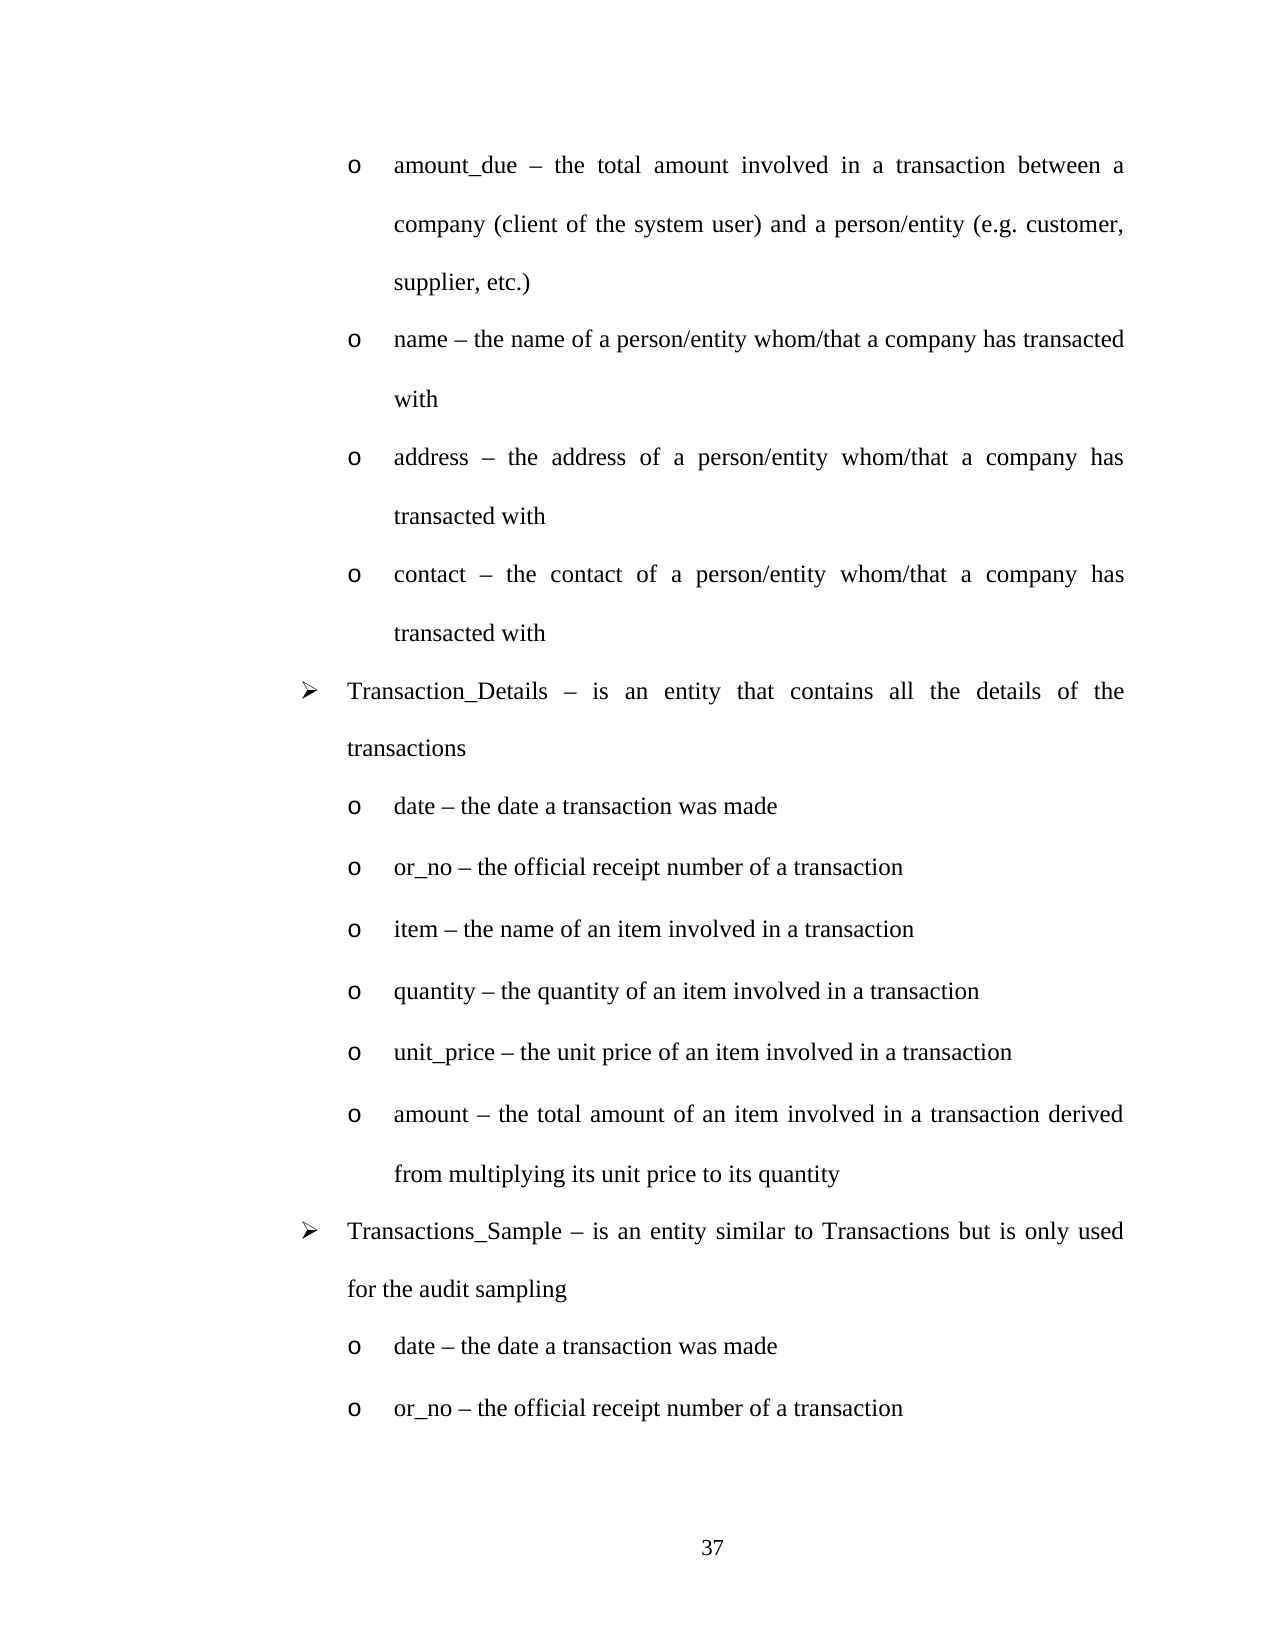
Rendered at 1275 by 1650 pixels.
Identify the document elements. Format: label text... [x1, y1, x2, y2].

list date – the date a transaction was made [347, 791, 1125, 822]
list name – the name of a person/entity whom/that a company has transacted with [347, 324, 1125, 413]
list or_no – the official receipt number of a transaction [347, 852, 1125, 883]
list amount_due – the total amount involved in a transaction between a company (client of the system user) and a person/entity (e.g. customer, supplier, etc.) [347, 150, 1125, 296]
list Transaction_Details – is an entity that contains all the details of the transactions [300, 676, 1125, 762]
list contact – the contact of a person/entity whom/that a company has transacted with [347, 559, 1125, 647]
list or_no – the official receipt number of a transaction [347, 1393, 1125, 1424]
list Transactions_Sample – is an entity similar to Transactions but is only used for the audit sampling [300, 1216, 1125, 1302]
list unit_price – the unit price of an item involved in a transaction [347, 1037, 1125, 1068]
list quantity – the quantity of an item involved in a transaction [347, 976, 1125, 1007]
list date – the date a transaction was made [347, 1331, 1125, 1362]
list address – the address of a person/entity whom/that a company has transacted with [347, 442, 1125, 530]
list amount – the total amount of an item involved in a transaction derived from multiplying its unit price to its quantity [347, 1099, 1125, 1187]
list item – the name of an item involved in a transaction [347, 914, 1125, 945]
